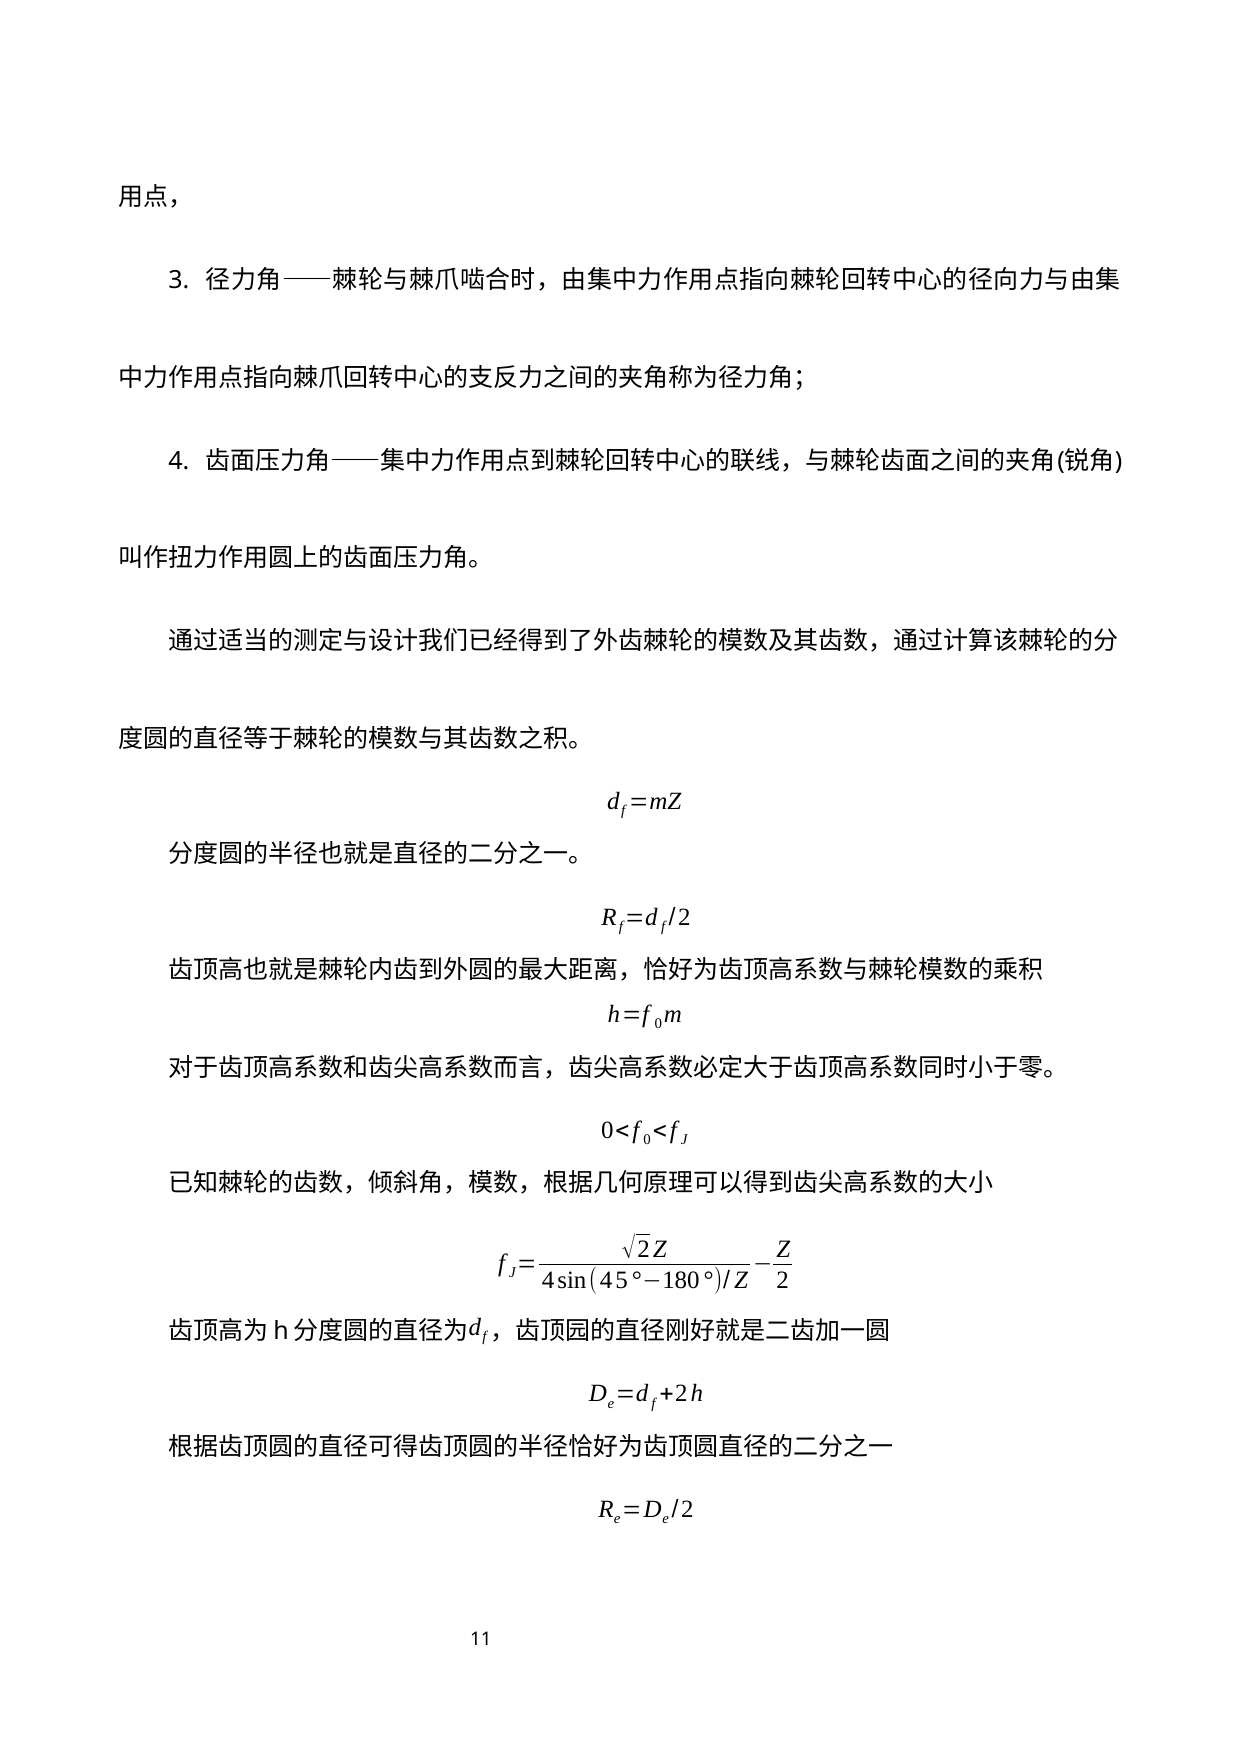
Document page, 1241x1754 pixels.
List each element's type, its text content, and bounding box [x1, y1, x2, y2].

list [118, 162, 1122, 227]
text 已知棘轮的齿数，倾斜角，模数，根据几何原理可以得到齿尖高系数的大小 [118, 1148, 1122, 1213]
text 齿顶高为h分度圆的直径为，齿顶园的直径刚好就是二齿加一圆 [118, 1296, 1122, 1361]
text 齿顶高也就是棘轮内齿到外圆的最大距离，恰好为齿顶高系数与棘轮模数的乘积 [118, 935, 1122, 1000]
text 对于齿顶高系数和齿尖高系数而言，齿尖高系数必定大于齿顶高系数同时小于零。 [118, 1033, 1122, 1098]
text 分度圆的半径也就是直径的二分之一。 [118, 819, 1122, 884]
list 齿面压力角——集中力作用点到棘轮回转中心的联线，与棘轮齿面之间的夹角(锐角)叫作扭力作用圆上的齿面压力角。 [118, 426, 1122, 588]
text 通过适当的测定与设计我们已经得到了外齿棘轮的模数及其齿数，通过计算该棘轮的分度圆的直径等于棘轮的模数与其齿数之积。 [118, 606, 1122, 769]
list 径力角——棘轮与棘爪啮合时，由集中力作用点指向棘轮回转中心的径向力与由集中力作用点指向棘爪回转中心的支反力之间的夹角称为径力角； [118, 245, 1122, 408]
text 根据齿顶圆的直径可得齿顶圆的半径恰好为齿顶圆直径的二分之一 [118, 1412, 1122, 1477]
